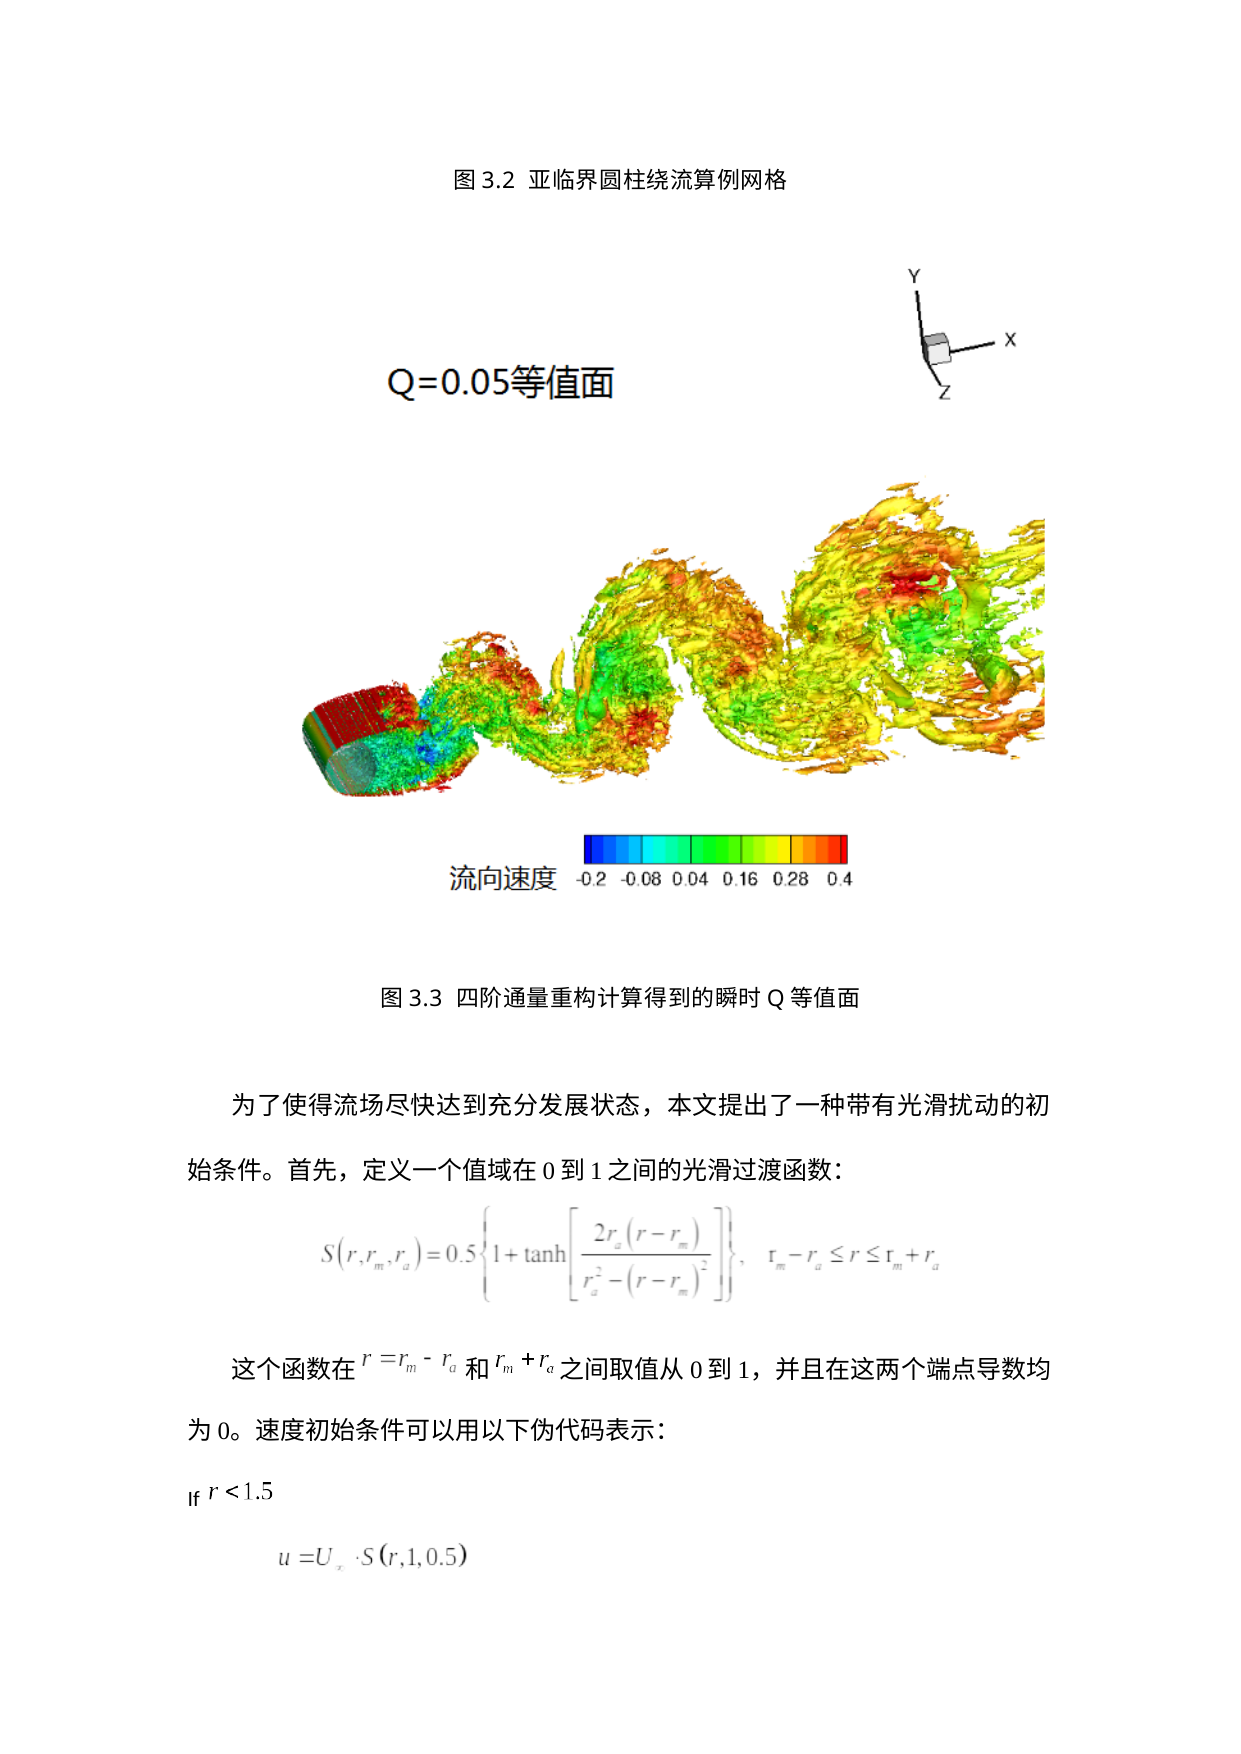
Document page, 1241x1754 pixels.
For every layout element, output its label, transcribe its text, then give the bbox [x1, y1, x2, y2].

picture [239, 252, 1045, 962]
text If [187, 1461, 1053, 1526]
text 图3.2 亚临界圆柱绕流算例网格 [187, 162, 1053, 195]
text 这个函数在 和之间取值从0到1，并且在这两个端点导数均为0。速度初始条件可以用以下伪代码表示： [187, 1331, 1053, 1461]
text 图3.3 四阶通量重构计算得到的瞬时Q等值面 [187, 980, 1053, 1014]
text 为了使得流场尽快达到充分发展状态，本文提出了一种带有光滑扰动的初始条件。首先，定义一个值域在0到1之间的光滑过渡函数： [187, 1071, 1053, 1201]
